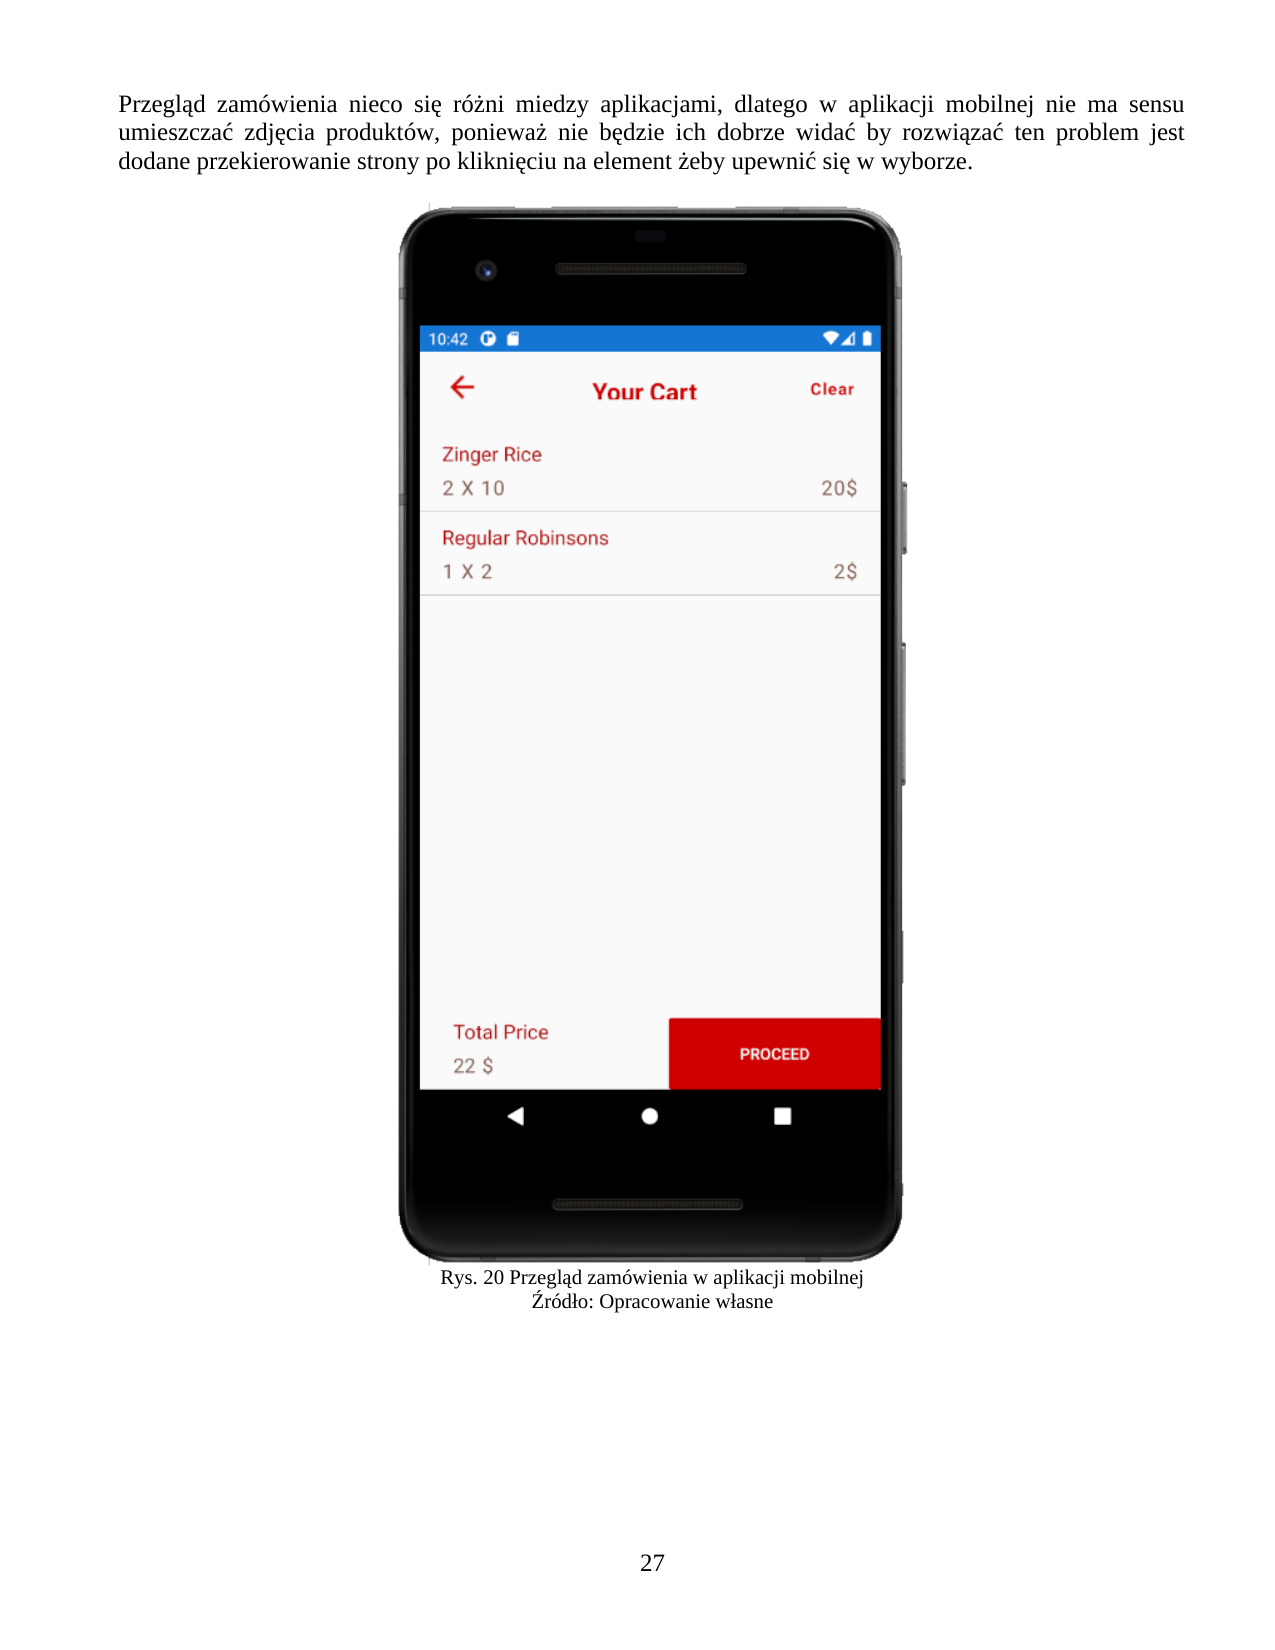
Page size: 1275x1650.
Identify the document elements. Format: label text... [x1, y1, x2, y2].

picture [395, 203, 910, 1265]
text Przegląd zamówienia nieco się różni miedzy aplikacjami, dlatego w aplikacji mobilnej nie ma sensu umieszczać zdjęcia produktów, ponieważ nie będzie ich dobrze widać by rozwiązać ten problem jest dodane przekierowanie strony po kliknięciu na element żeby upewnić się w wyborze. [118, 89, 1186, 175]
text Rys. 20 Przegląd zamówienia w aplikacji mobilnej Źródło: Opracowanie własne [118, 1265, 1186, 1313]
